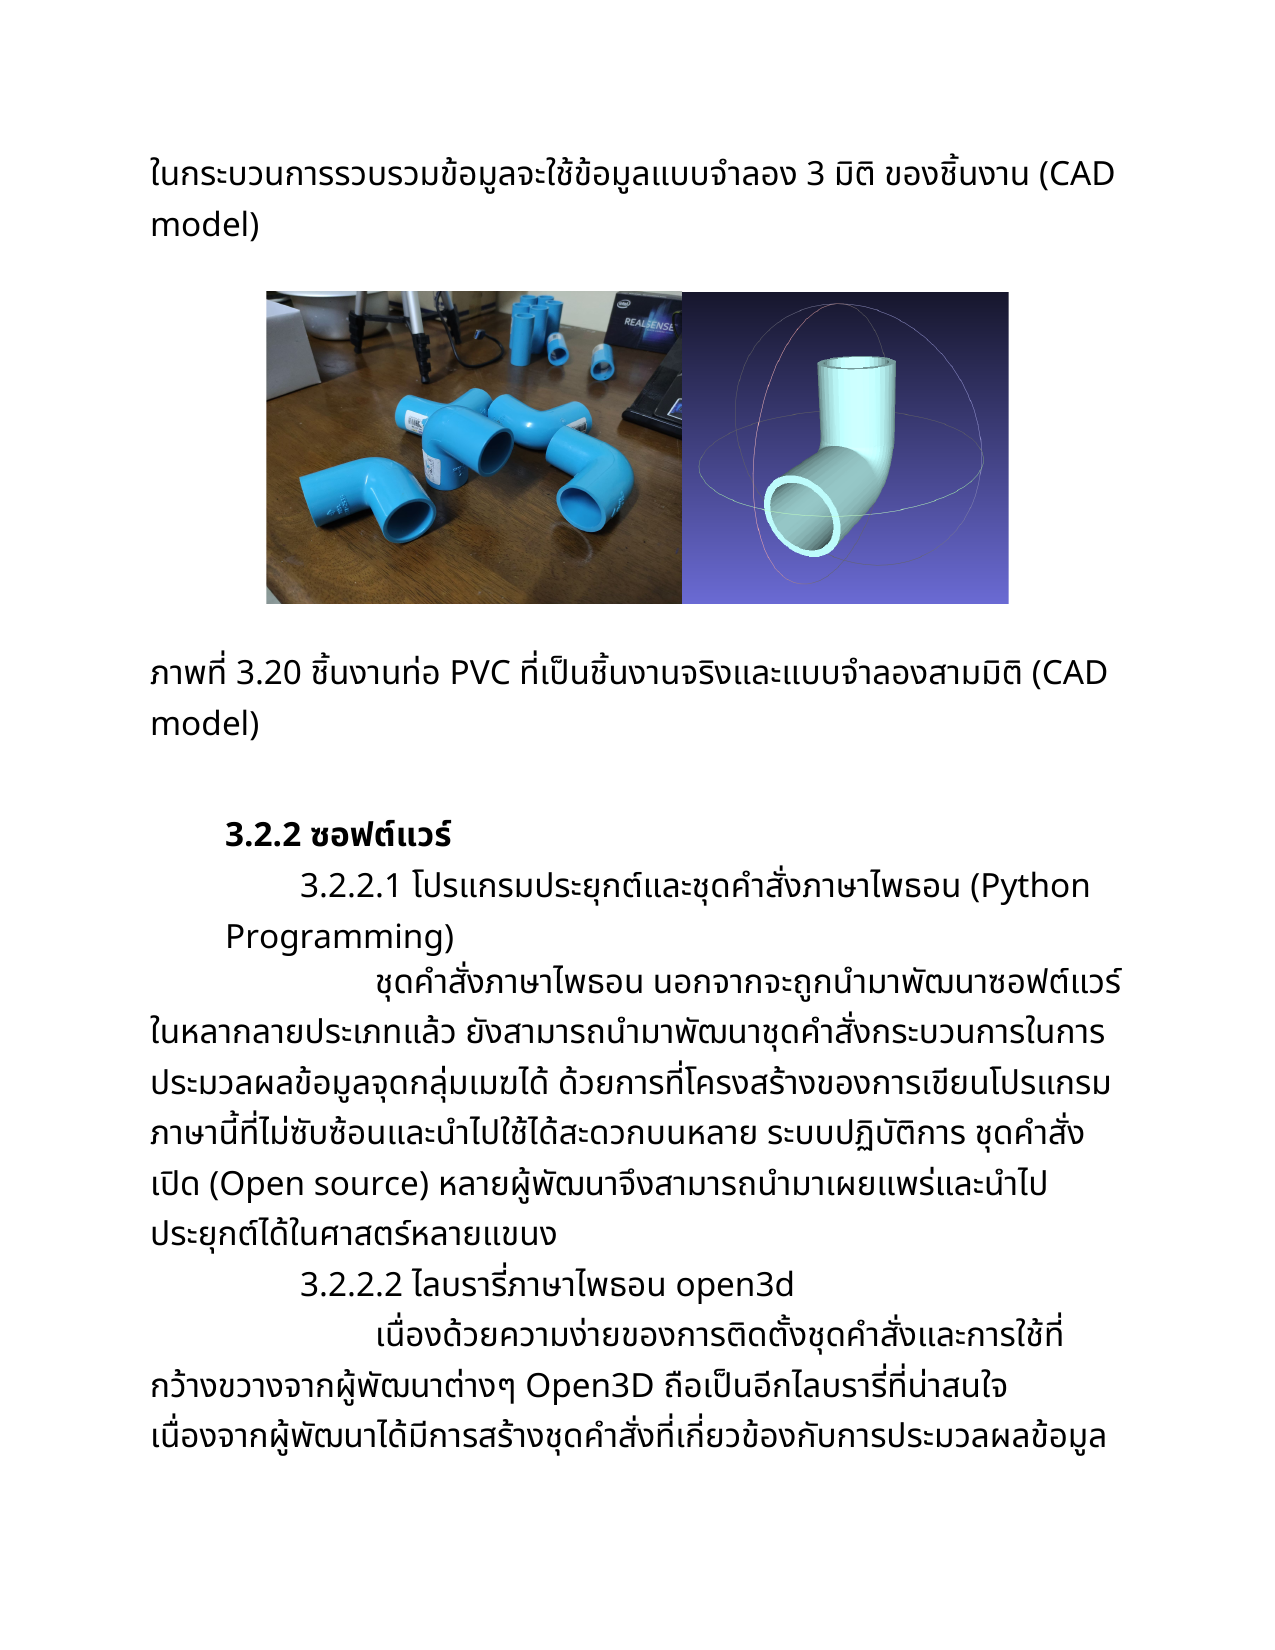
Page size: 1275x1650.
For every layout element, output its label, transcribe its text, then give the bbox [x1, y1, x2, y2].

text 3.2.2.2 ไลบรารี่ภาษาไพธอน open3d [150, 1261, 1125, 1311]
text ชุดคำสั่งภาษาไพธอน นอกจากจะถูกนำมาพัฒนาซอฟต์แวร์ในหลากลายประเภทแล้ว ยังสามารถนำมาพัฒนาชุดคำสั่งกระบวนการในการประมวลผลข้อมูลจุดกลุ่มเมฆได้ ด้วยการที่โครงสร้างของการเขียนโปรแกรมภาษานี้ที่ไม่ซับซ้อนและนำไปใช้ได้สะดวกบนหลาย ระบบปฏิบัติการ ชุดคำสั่งเปิด (Open source) หลายผู้พัฒนาจึงสามารถนำมาเผยแพร่และนำไปประยุกต์ได้ในศาสตร์หลายแขนง [150, 958, 1125, 1261]
text 3.2.2 ซอฟต์แวร์ [150, 811, 1125, 862]
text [150, 1311, 1125, 1463]
picture [266, 291, 1009, 604]
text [150, 150, 1125, 246]
text 3.2.2.1 โปรแกรมประยุกต์และชุดคำสั่งภาษาไพธอน (Python Programming) [225, 862, 1125, 958]
